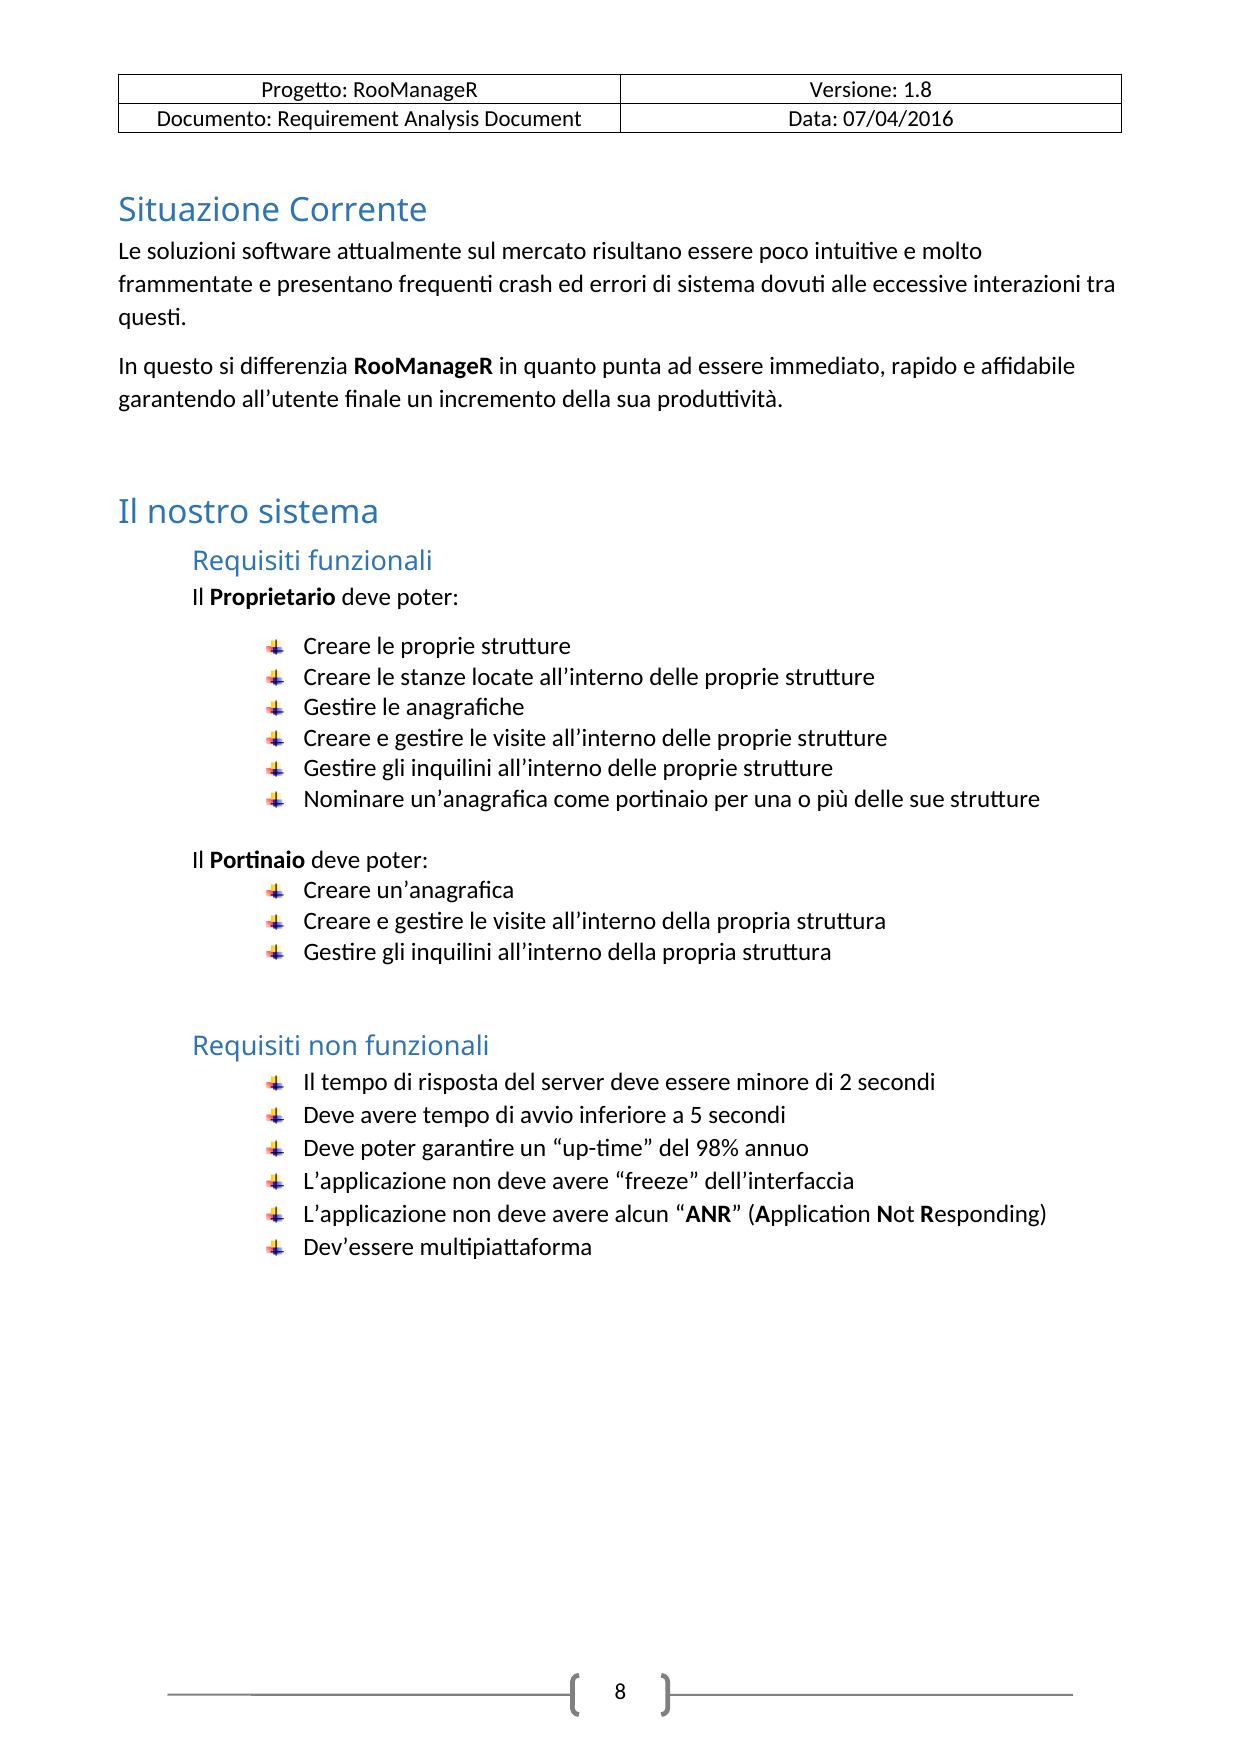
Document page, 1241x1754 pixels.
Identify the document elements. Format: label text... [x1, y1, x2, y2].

list Creare e gestire le visite all’interno della propria struttura [266, 905, 1122, 936]
picture [266, 699, 284, 716]
text Le soluzioni software attualmente sul mercato risultano essere poco intuitive e molto frammentate e presentano frequenti crash ed errori di sistema dovuti alle eccessive interazioni tra questi. [118, 235, 1122, 331]
text Il Proprietario deve poter: [192, 581, 1122, 611]
list Dev’essere multipiattaforma [266, 1231, 1122, 1261]
subtitle Situazione Corrente [118, 186, 1122, 231]
text In questo si differenzia RooManageR in quanto punta ad essere immediato, rapido e affidabile garantendo all’utente finale un incremento della sua produttività. [118, 350, 1122, 414]
picture [266, 638, 284, 655]
picture [266, 1238, 284, 1256]
picture [266, 913, 284, 930]
picture [266, 1172, 284, 1190]
list Gestire gli inquilini all’interno delle proprie strutture [266, 753, 1122, 783]
list Deve avere tempo di avvio inferiore a 5 secondi [266, 1099, 1122, 1130]
picture [266, 882, 284, 899]
list Creare le stanze locate all’interno delle proprie strutture [266, 661, 1122, 692]
list Il tempo di risposta del server deve essere minore di 2 secondi [266, 1066, 1122, 1097]
list L’applicazione non deve avere alcun “ANR” (Application Not Responding) [266, 1198, 1122, 1228]
list Creare un’anagrafica [266, 875, 1122, 905]
picture [266, 790, 284, 808]
picture [266, 943, 284, 960]
picture [266, 1139, 284, 1157]
list Nominare un’anagrafica come portinaio per una o più delle sue strutture [266, 783, 1122, 814]
picture [266, 1106, 284, 1124]
text Il Portinaio deve poter: [192, 844, 1122, 875]
list Creare e gestire le visite all’interno delle proprie strutture [266, 722, 1122, 753]
list Creare le proprie strutture [266, 631, 1122, 661]
list Gestire gli inquilini all’interno della propria struttura [266, 936, 1122, 966]
subtitle Il nostro sistema [118, 488, 1122, 533]
picture [266, 668, 284, 686]
picture [266, 1205, 284, 1223]
picture [266, 760, 284, 777]
subtitle Requisiti funzionali [192, 541, 1122, 578]
subtitle Requisiti non funzionali [192, 1026, 1122, 1063]
picture [266, 1074, 284, 1091]
list Gestire le anagrafiche [266, 692, 1122, 722]
list L’applicazione non deve avere “freeze” dell’interfaccia [266, 1165, 1122, 1196]
picture [266, 729, 284, 747]
list Deve poter garantire un “up-time” del 98% annuo [266, 1132, 1122, 1163]
